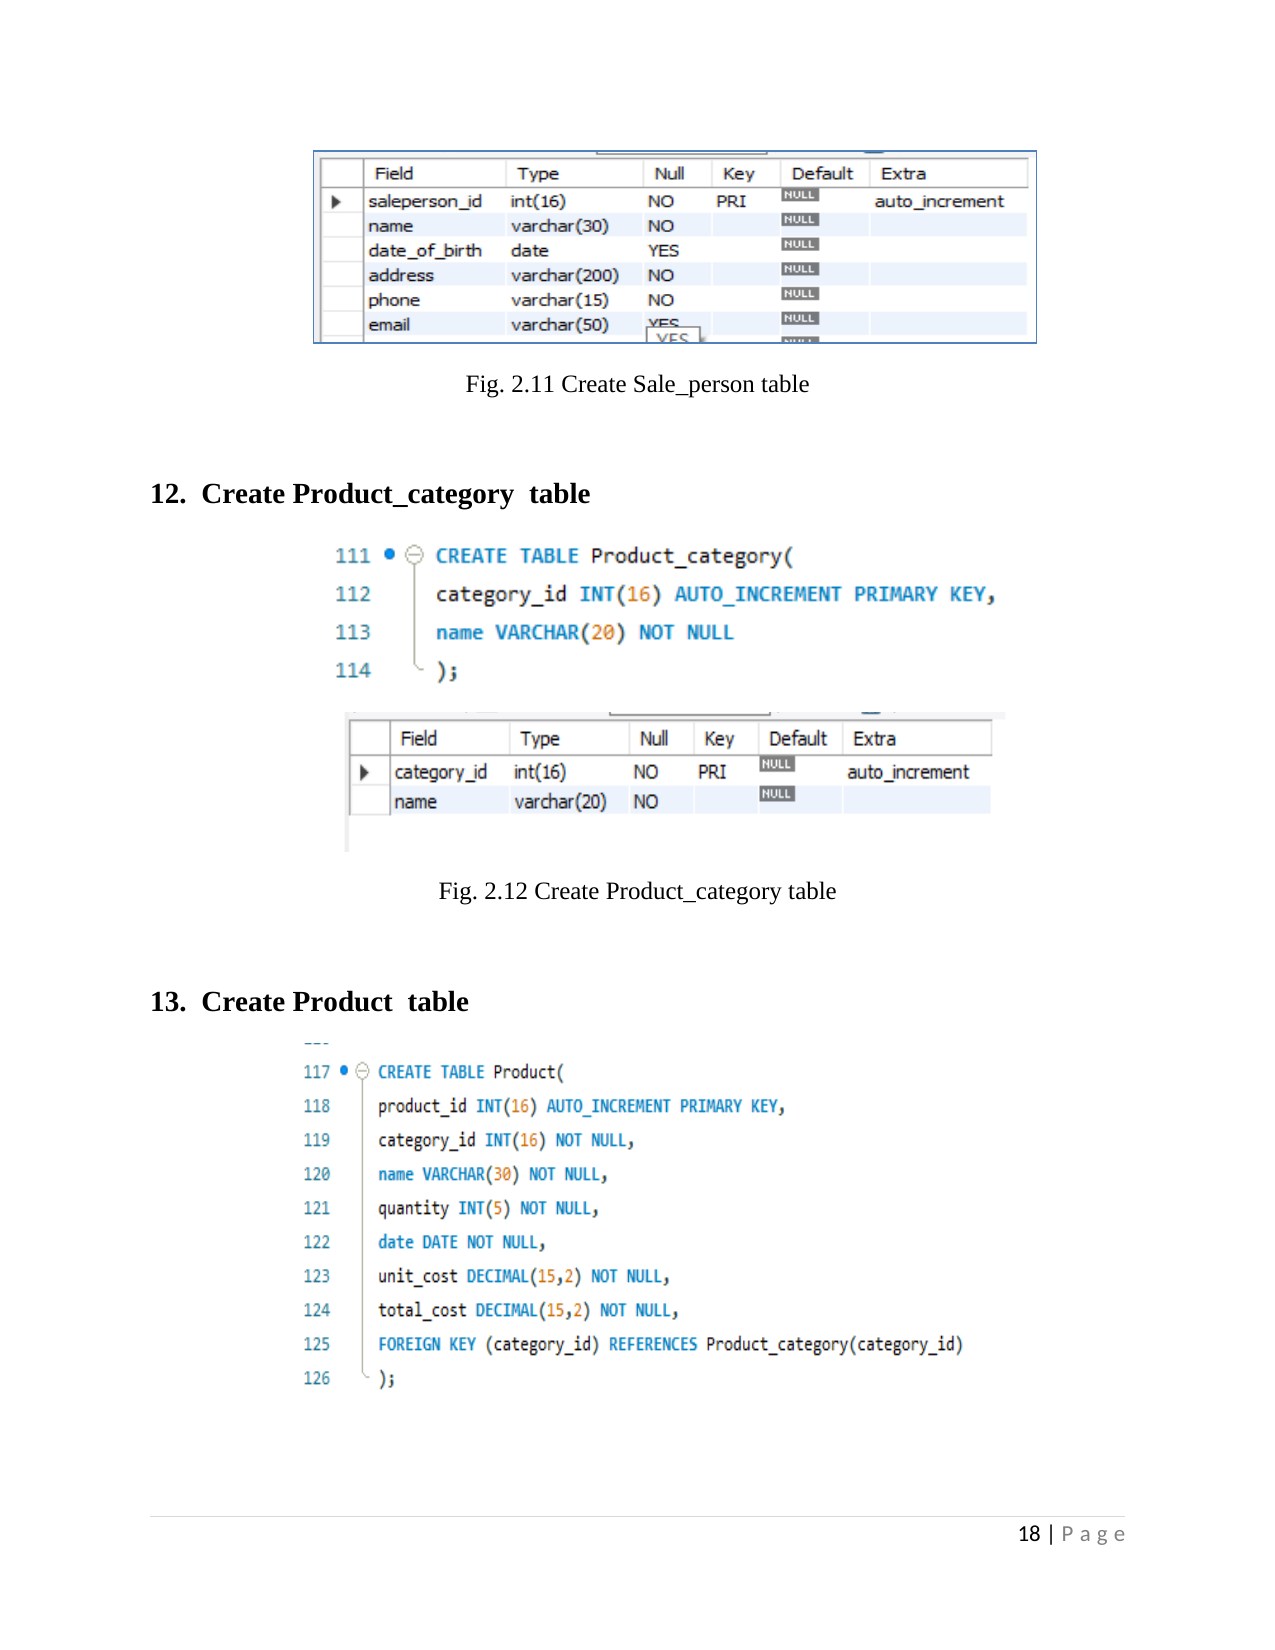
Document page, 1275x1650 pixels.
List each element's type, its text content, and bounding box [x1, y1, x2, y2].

text 12. Create Product_category table [150, 476, 1125, 510]
picture [321, 535, 1029, 688]
text Fig. 2.11 Create Sale_person table [150, 369, 1125, 397]
text 13. Create Product table [150, 984, 1125, 1017]
text Fig. 2.12 Create Product_category table [150, 876, 1125, 905]
picture [314, 152, 1036, 342]
picture [344, 712, 1006, 852]
picture [293, 1043, 1057, 1401]
